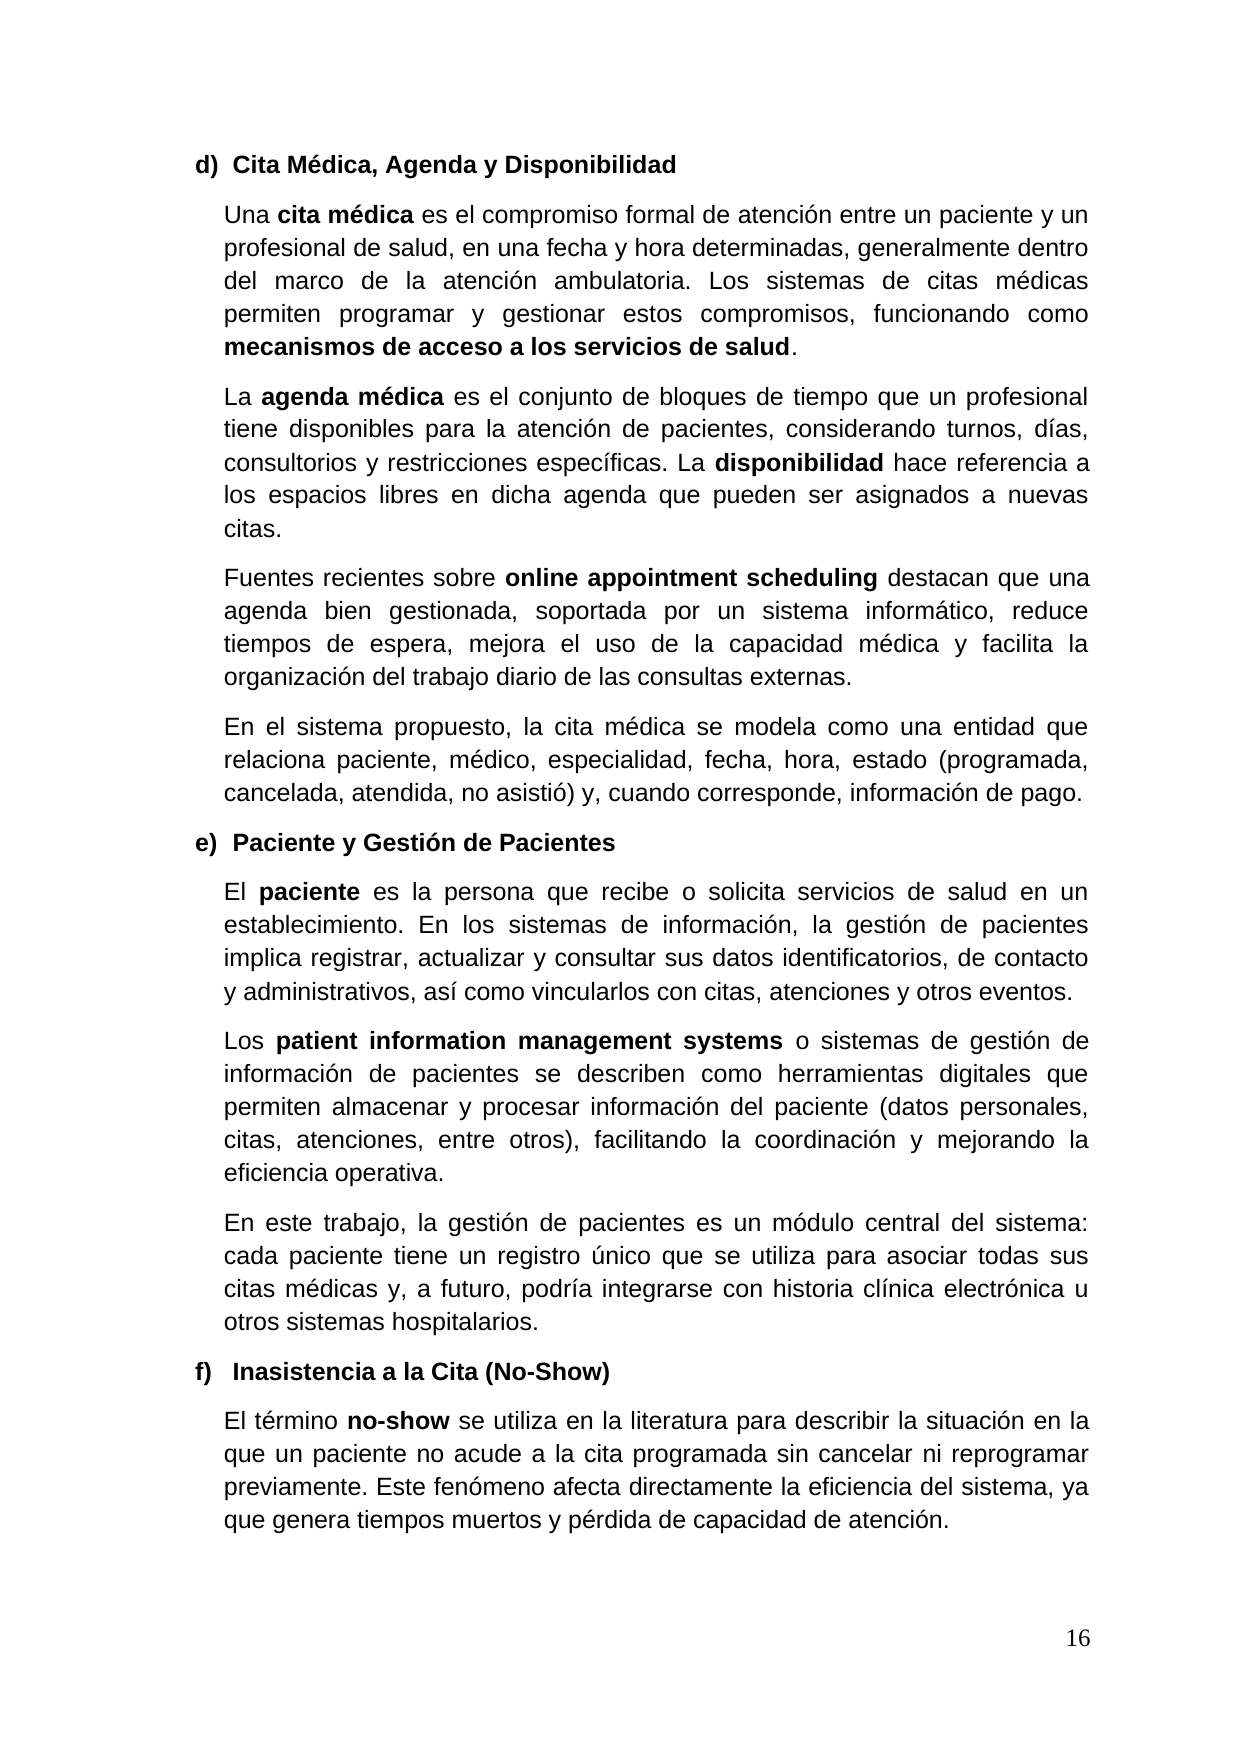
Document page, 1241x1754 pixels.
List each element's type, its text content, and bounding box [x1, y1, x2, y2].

text La agenda médica es el conjunto de bloques de tiempo que un profesional tiene disponibles para la atención de pacientes, considerando turnos, días, consultorios y restricciones específicas. La disponibilidad hace referencia a los espacios libres en dicha agenda que pueden ser asignados a nuevas citas. [224, 381, 1090, 542]
text El término no-show se utiliza en la literatura para describir la situación en la que un paciente no acude a la cita programada sin cancelar ni reprogramar previamente. Este fenómeno afecta directamente la eficiencia del sistema, ya que genera tiempos muertos y pérdida de capacidad de atención. [224, 1406, 1090, 1534]
text En el sistema propuesto, la cita médica se modela como una entidad que relaciona paciente, médico, especialidad, fecha, hora, estado (programada, cancelada, atendida, no asistió) y, cuando corresponde, información de pago. [224, 712, 1090, 807]
list Cita Médica, Agenda y Disponibilidad [195, 150, 1090, 179]
list Paciente y Gestión de Pacientes [195, 828, 1090, 856]
text El paciente es la persona que recibe o solicita servicios de salud en un establecimiento. En los sistemas de información, la gestión de pacientes implica registrar, actualizar y consultar sus datos identificatorios, de contacto y administrativos, así como vincularlos con citas, atenciones y otros eventos. [224, 877, 1090, 1005]
text Los patient information management systems o sistemas de gestión de información de pacientes se describen como herramientas digitales que permiten almacenar y procesar información del paciente (datos personales, citas, atenciones, entre otros), facilitando la coordinación y mejorando la eficiencia operativa. [224, 1026, 1090, 1187]
text Una cita médica es el compromiso formal de atención entre un paciente y un profesional de salud, en una fecha y hora determinadas, generalmente dentro del marco de la atención ambulatoria. Los sistemas de citas médicas permiten programar y gestionar estos compromisos, funcionando como mecanismos de acceso a los servicios de salud. [224, 200, 1090, 361]
text Fuentes recientes sobre online appointment scheduling destacan que una agenda bien gestionada, soportada por un sistema informático, reduce tiempos de espera, mejora el uso de la capacidad médica y facilita la organización del trabajo diario de las consultas externas. [224, 563, 1090, 691]
text En este trabajo, la gestión de pacientes es un módulo central del sistema: cada paciente tiene un registro único que se utiliza para asociar todas sus citas médicas y, a futuro, podría integrarse con historia clínica electrónica u otros sistemas hospitalarios. [224, 1208, 1090, 1336]
list Inasistencia a la Cita (No-Show) [195, 1357, 1090, 1385]
